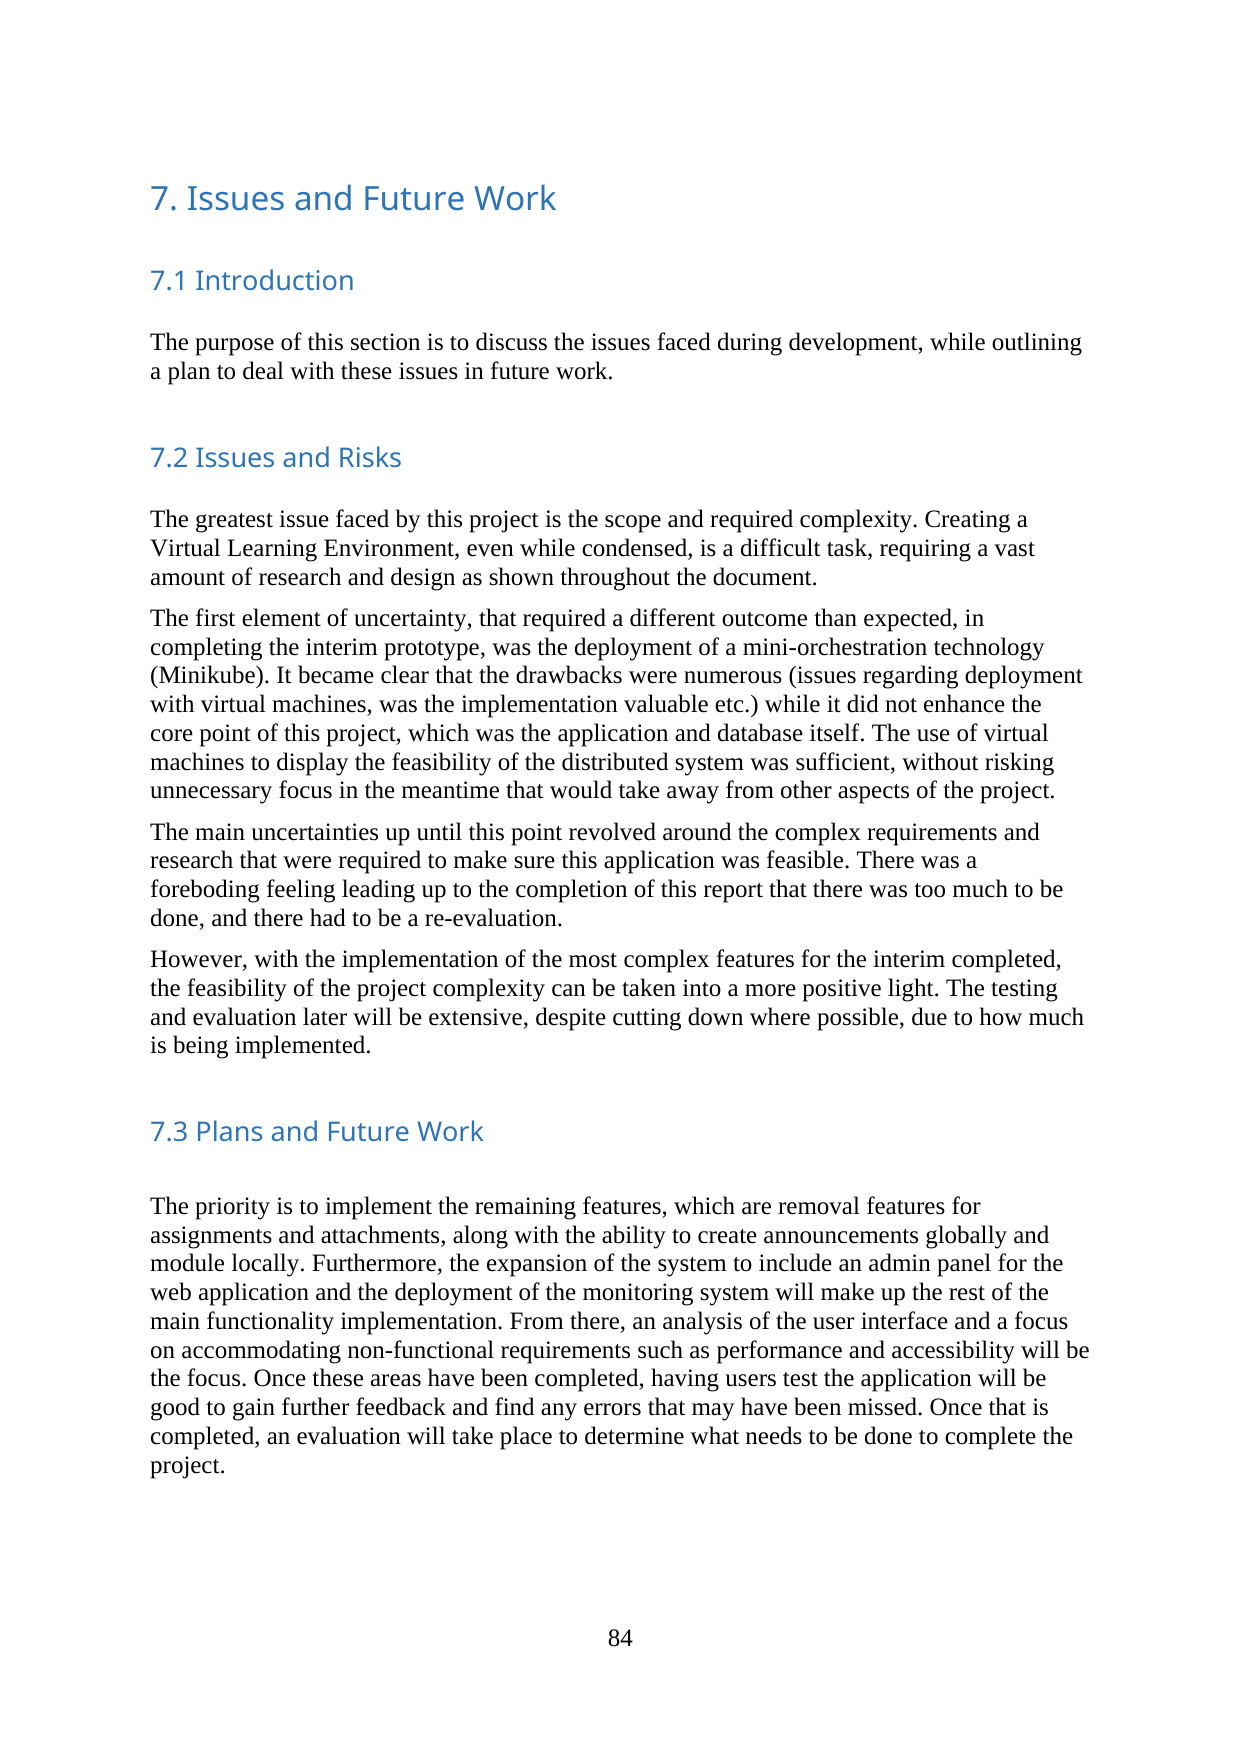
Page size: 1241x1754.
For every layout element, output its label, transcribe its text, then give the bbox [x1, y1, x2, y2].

text The priority is to implement the remaining features, which are removal features for assignments and attachments, along with the ability to create announcements globally and module locally. Furthermore, the expansion of the system to include an admin panel for the web application and the deployment of the monitoring system will make up the rest of the main functionality implementation. From there, an analysis of the user interface and a focus on accommodating non-functional requirements such as performance and accessibility will be the focus. Once these areas have been completed, having users test the application will be good to gain further feedback and find any errors that may have been missed. Once that is completed, an evaluation will take place to determine what needs to be done to complete the project. [150, 1191, 1090, 1478]
text However, with the implementation of the most complex features for the interim completed, the feasibility of the project complexity can be taken into a more positive light. The testing and evaluation later will be extensive, despite cutting down where possible, due to how much is being implemented. [150, 944, 1090, 1059]
text The main uncertainties up until this point revolved around the complex requirements and research that were required to make sure this application was feasible. There was a foreboding feeling leading up to the completion of this report that there was too much to be done, and there had to be a re-evaluation. [150, 817, 1090, 932]
text The greatest issue faced by this project is the scope and required complexity. Creating a Virtual Learning Environment, even while condensed, is a difficult task, requiring a vast amount of research and design as shown throughout the document. [150, 475, 1090, 590]
text The purpose of this section is to discuss the issues faced during development, while outlining a plan to deal with these issues in future work. [150, 298, 1090, 385]
text The first element of uncertainty, that required a different outcome than expected, in completing the interim prototype, was the deployment of a mini-orchestration technology (Minikube). It became clear that the drawbacks were numerous (issues regarding deployment with virtual machines, was the implementation valuable etc.) while it did not enhance the core point of this project, which was the application and database itself. The use of virtual machines to display the feasibility of the distributed system was sufficient, without risking unnecessary focus in the meantime that would take away from other aspects of the project. [150, 603, 1090, 804]
subtitle 7.2 Issues and Risks [150, 438, 1090, 475]
subtitle 7. Issues and Future Work [150, 175, 1090, 220]
subtitle 7.1 Introduction [150, 262, 1090, 298]
subtitle 7.3 Plans and Future Work [150, 1113, 1090, 1150]
